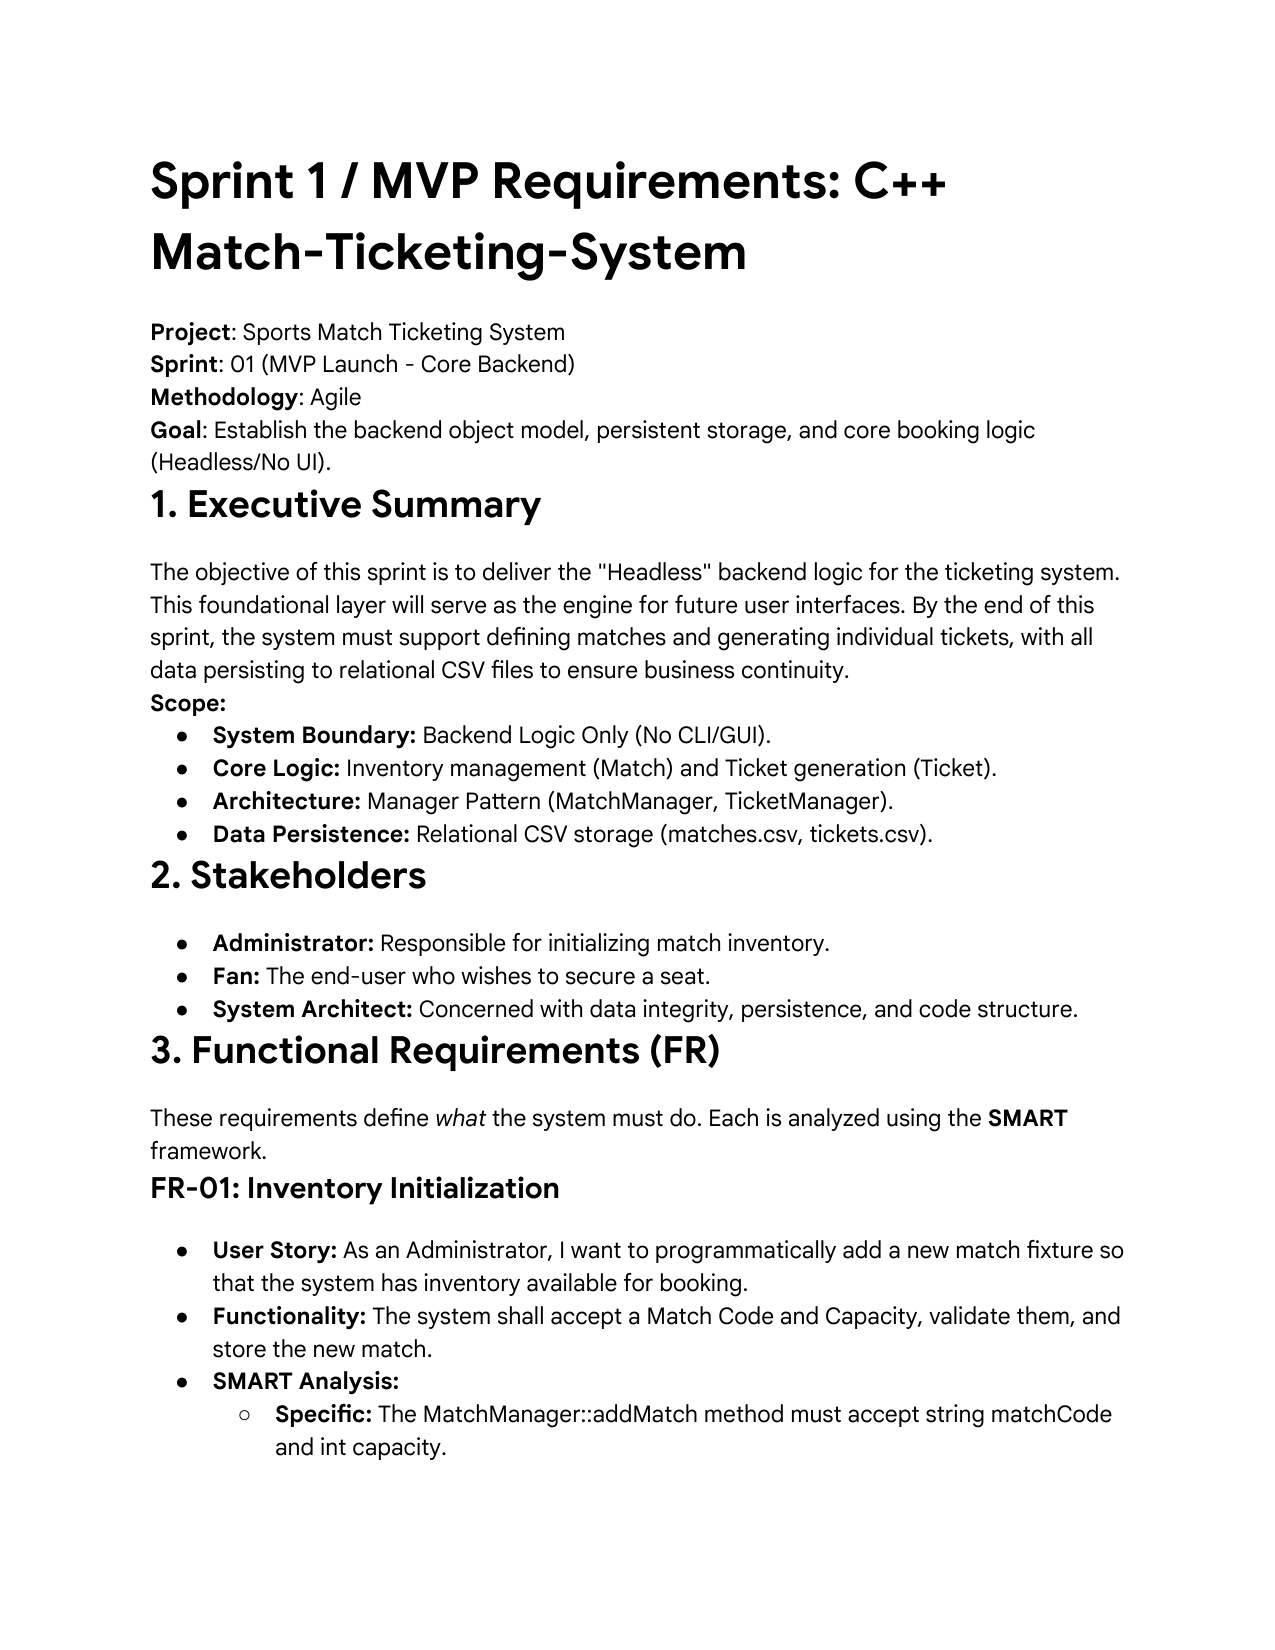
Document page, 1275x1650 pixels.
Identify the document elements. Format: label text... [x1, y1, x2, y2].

list Core Logic: Inventory management (Match) and Ticket generation (Ticket). [175, 754, 1125, 783]
subtitle 3. Functional Requirements (FR) [150, 1028, 1125, 1075]
subtitle 1. Executive Summary [150, 481, 1125, 528]
list System Boundary: Backend Logic Only (No CLI/GUI). [175, 722, 1125, 751]
subtitle 2. Stakeholders [150, 853, 1125, 899]
text Sprint: 01 (MVP Launch - Core Backend) [150, 350, 1125, 379]
list Fan: The end-user who wishes to secure a seat. [175, 962, 1125, 991]
text The objective of this sprint is to deliver the "Headless" backend logic for the ticketing system. This foundational layer will serve as the engine for future user interfaces. By the end of this sprint, the system must support defining matches and generating individual tickets, with all data persisting to relational CSV files to ensure business continuity. [150, 558, 1125, 685]
text Project: Sports Match Ticketing System [150, 318, 1125, 346]
subtitle FR-01: Inventory Initialization [150, 1170, 1125, 1207]
text These requirements define what the system must do. Each is analyzed using the SMART framework. [150, 1105, 1125, 1166]
list Architecture: Manager Pattern (MatchManager, TicketManager). [175, 787, 1125, 816]
list SMART Analysis: [175, 1368, 1125, 1396]
list Functionality: The system shall accept a Match Code and Capacity, validate them, and store the new match. [175, 1302, 1125, 1364]
list User Story: As an Administrator, I want to programmatically add a new match fixture so that the system has inventory available for booking. [175, 1237, 1125, 1298]
list System Architect: Concerned with data integrity, persistence, and code structure. [175, 995, 1125, 1024]
text Methodology: Agile [150, 383, 1125, 412]
list Specific: The MatchManager::addMatch method must accept string matchCode and int capacity. [237, 1400, 1125, 1462]
list Administrator: Responsible for initializing match inventory. [175, 929, 1125, 958]
text Goal: Establish the backend object model, persistent storage, and core booking logic (Headless/No UI). [150, 416, 1125, 477]
text Scope: [150, 689, 1125, 718]
list Data Persistence: Relational CSV storage (matches.csv, tickets.csv). [175, 820, 1125, 849]
subtitle Sprint 1 / MVP Requirements: C++ Match-Ticketing-System [150, 150, 1125, 284]
